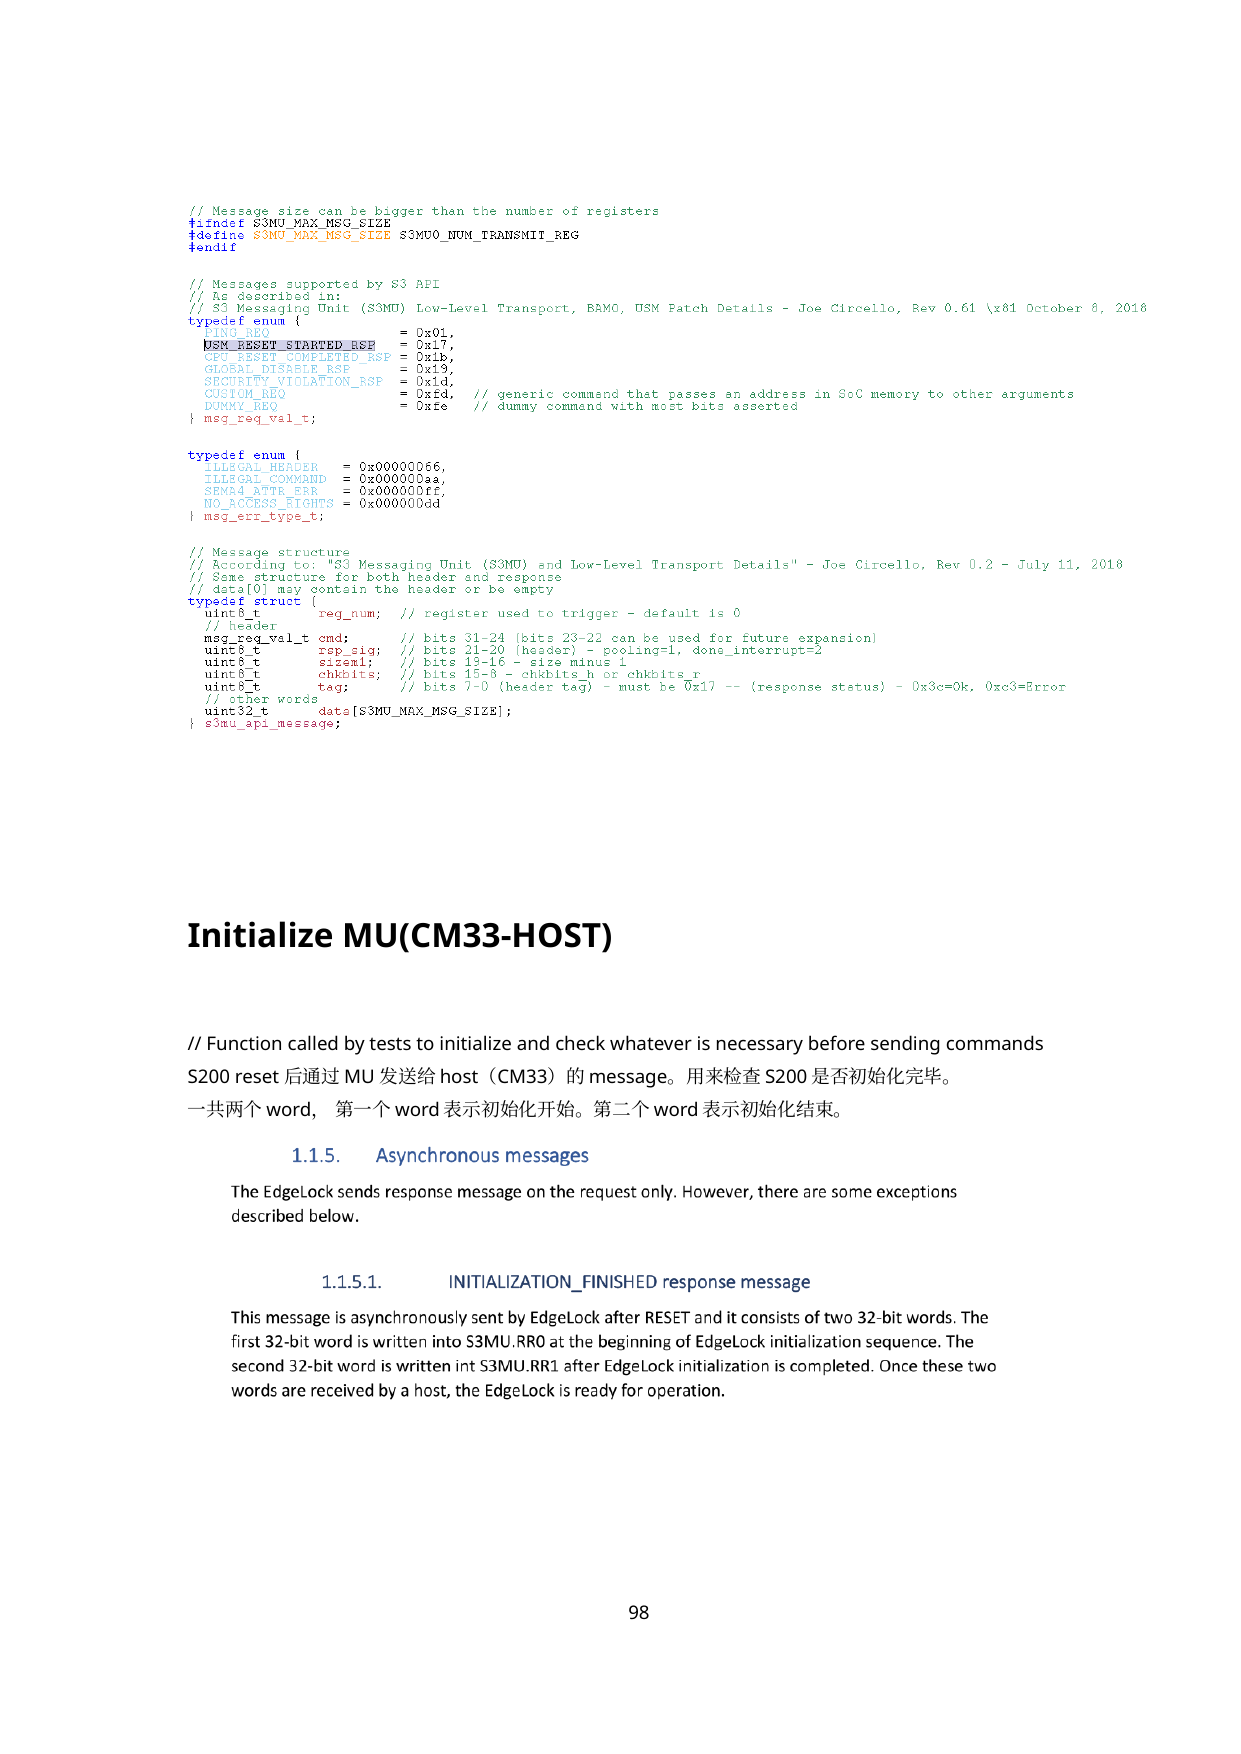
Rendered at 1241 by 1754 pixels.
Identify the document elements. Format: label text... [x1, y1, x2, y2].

text S200 reset 后通过MU 发送给host（CM33）的message。用来检查S200是否初始化完毕。 [187, 1059, 1053, 1092]
subtitle Initialize MU(CM33-HOST) [187, 902, 1053, 967]
picture [187, 202, 1149, 734]
text // Function called by tests to initialize and check whatever is necessary before sending commands [187, 1027, 1053, 1059]
picture [187, 1129, 1053, 1413]
text 一共两个word， 第一个word表示初始化开始。第二个word表示初始化结束。 [187, 1092, 1053, 1124]
